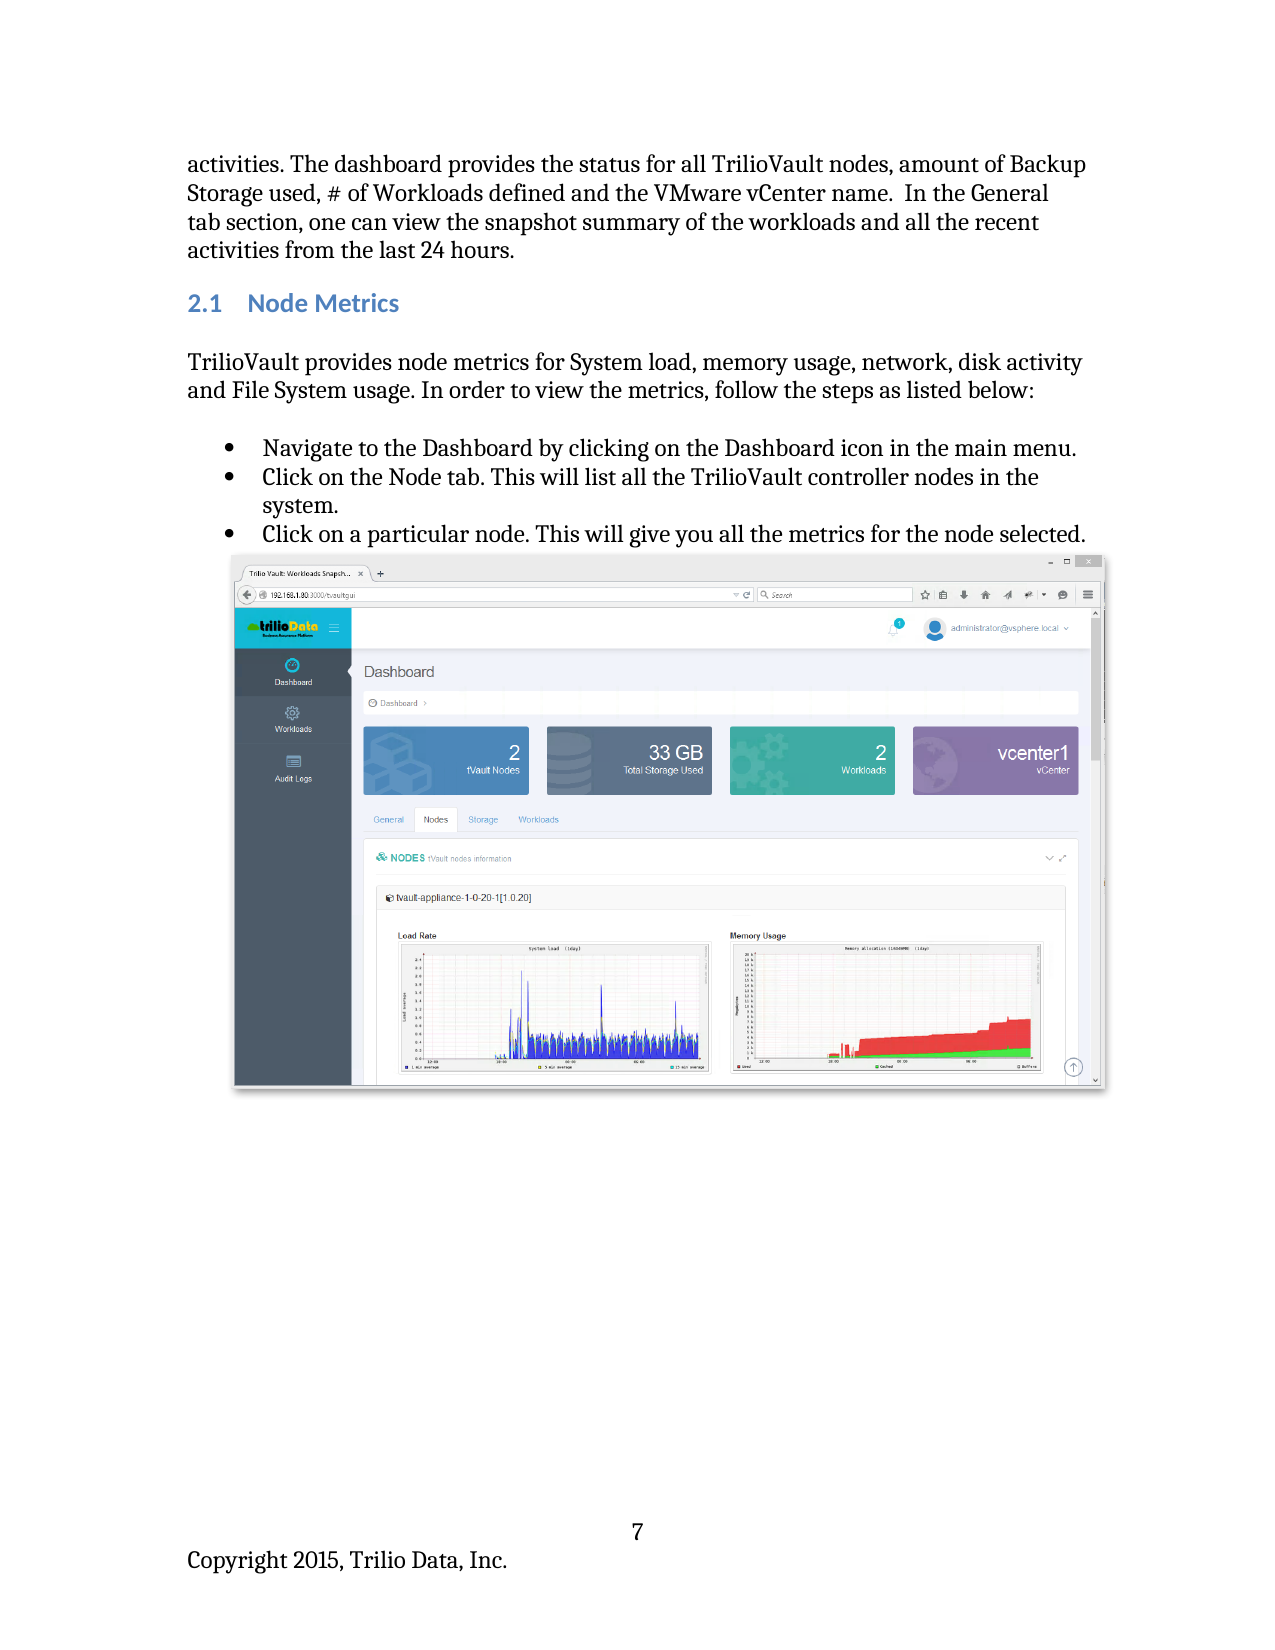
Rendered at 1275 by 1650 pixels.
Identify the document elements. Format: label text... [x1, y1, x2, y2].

list Navigate to the Dashboard by clicking on the Dashboard icon in the main menu. [225, 434, 1087, 463]
subtitle Node Metrics [187, 286, 1087, 319]
list Click on the Node tab. This will list all the TrilioVault controller nodes in the system. [225, 463, 1087, 520]
picture [231, 555, 1105, 1089]
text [187, 150, 1087, 265]
list Click on a particular node. This will give you all the metrics for the node selected. [225, 520, 1087, 549]
text TrilioVault provides node metrics for System load, memory usage, network, disk activity and File System usage. In order to view the metrics, follow the steps as listed below: [187, 348, 1087, 405]
